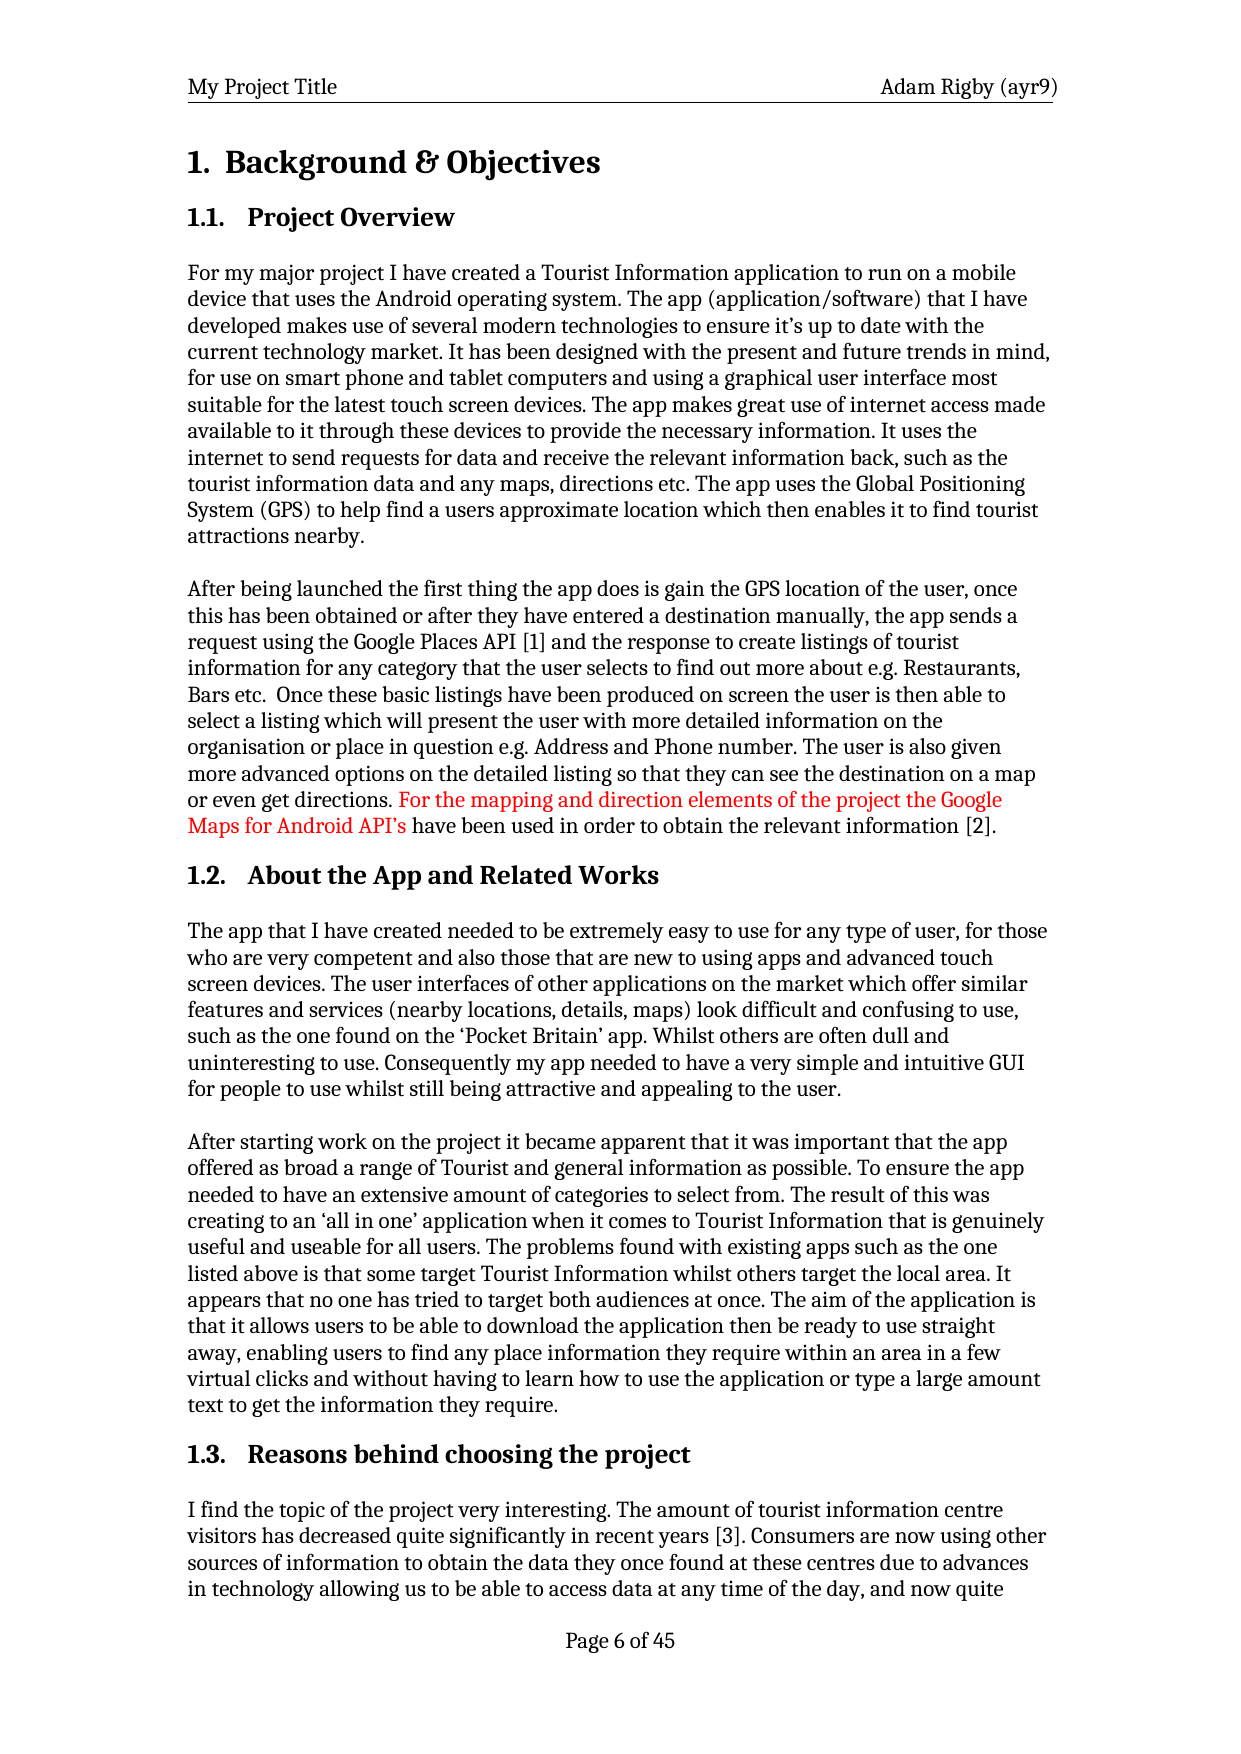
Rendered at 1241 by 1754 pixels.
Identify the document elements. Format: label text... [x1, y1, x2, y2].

text The app that I have created needed to be extremely easy to use for any type of user, for those who are very competent and also those that are new to using apps and advanced touch screen devices. The user interfaces of other applications on the market which offer similar features and services (nearby locations, details, maps) look difficult and confusing to use, such as the one found on the ‘Pocket Britain’ app. Whilst others are often dull and uninteresting to use. Consequently my app needed to have a very simple and intuitive GUI for people to use whilst still being attractive and appealing to the user. [187, 918, 1053, 1102]
text After being launched the first thing the app does is gain the GPS location of the user, once this has been obtained or after they have entered a destination manually, the app sends a request using the Google Places API [1] and the response to create listings of tourist information for any category that the user selects to find out more about e.g. Restaurants, Bars etc. Once these basic listings have been produced on screen the user is then able to select a listing which will present the user with more detailed information on the organisation or place in question e.g. Address and Phone number. The user is also given more advanced options on the detailed listing so that they can see the destination on a map or even get directions. For the mapping and direction elements of the project the Google Maps for Android API’s have been used in order to obtain the relevant information [2]. [187, 576, 1053, 839]
subtitle Background & Objectives [187, 143, 1053, 181]
text For my major project I have created a Tourist Information application to run on a mobile device that uses the Android operating system. The app (application/software) that I have developed makes use of several modern technologies to ensure it’s up to date with the current technology market. It has been designed with the present and future trends in mind, for use on smart phone and tablet computers and using a graphical user interface most suitable for the latest touch screen devices. The app makes great use of internet access made available to it through these devices to provide the necessary information. It uses the internet to send requests for data and receive the relevant information back, such as the tourist information data and any maps, directions etc. The app uses the Global Positioning System (GPS) to help find a users approximate location which then enables it to find tourist attractions nearby. [187, 260, 1053, 550]
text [187, 1497, 1053, 1602]
subtitle About the App and Related Works [187, 860, 1053, 892]
text After starting work on the project it became apparent that it was important that the app offered as broad a range of Tourist and general information as possible. To ensure the app needed to have an extensive amount of categories to select from. The result of this was creating to an ‘all in one’ application when it comes to Tourist Information that is genuinely useful and useable for all users. The problems found with existing apps such as the one listed above is that some target Tourist Information whilst others target the local area. It appears that no one has tried to target both audiences at once. The aim of the application is that it allows users to be able to download the application then be ready to use straight away, enabling users to find any place information they require within an area in a few virtual clicks and without having to learn how to use the application or type a large amount text to get the information they require. [187, 1129, 1053, 1419]
subtitle Project Overview [187, 202, 1053, 233]
subtitle Reasons behind choosing the project [187, 1439, 1053, 1471]
